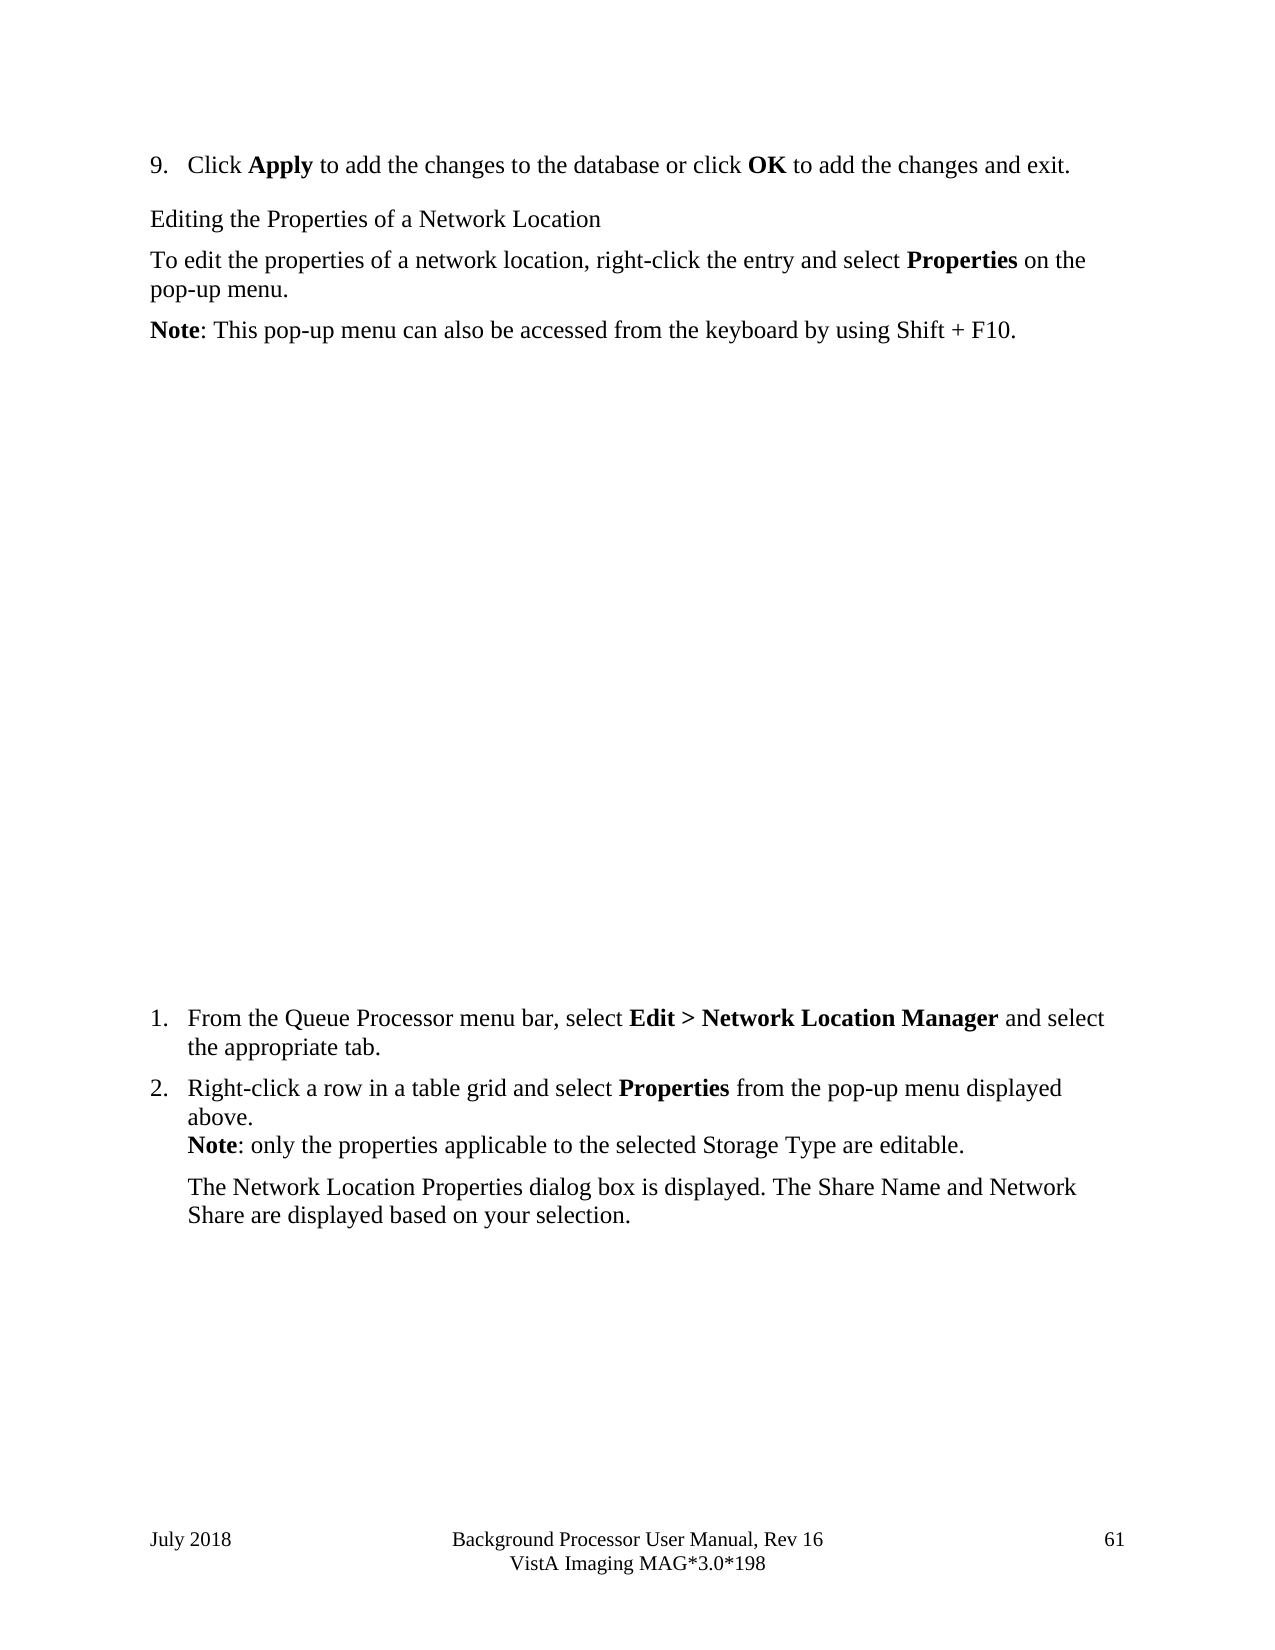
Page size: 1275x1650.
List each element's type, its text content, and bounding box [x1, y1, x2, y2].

list Click Apply to add the changes to the database or click OK to add the changes and exit. [150, 150, 1125, 179]
list Right-click a row in a table grid and select Properties from the pop-up menu displayed above. Note: only the properties applicable to the selected Storage Type are editable. [150, 1073, 1125, 1159]
text To edit the properties of a network location, right-click the entry and select Properties on the pop-up menu. [150, 245, 1125, 302]
text The Network Location Properties dialog box is displayed. The Share Name and Network Share are displayed based on your selection. [187, 1172, 1125, 1229]
text Note: This pop-up menu can also be accessed from the keyboard by using Shift + F10. [150, 315, 1125, 344]
subtitle Editing the Properties of a Network Location [150, 204, 1125, 232]
list From the Queue Processor menu bar, select Edit > Network Location Manager and select the appropriate tab. [150, 1003, 1125, 1061]
